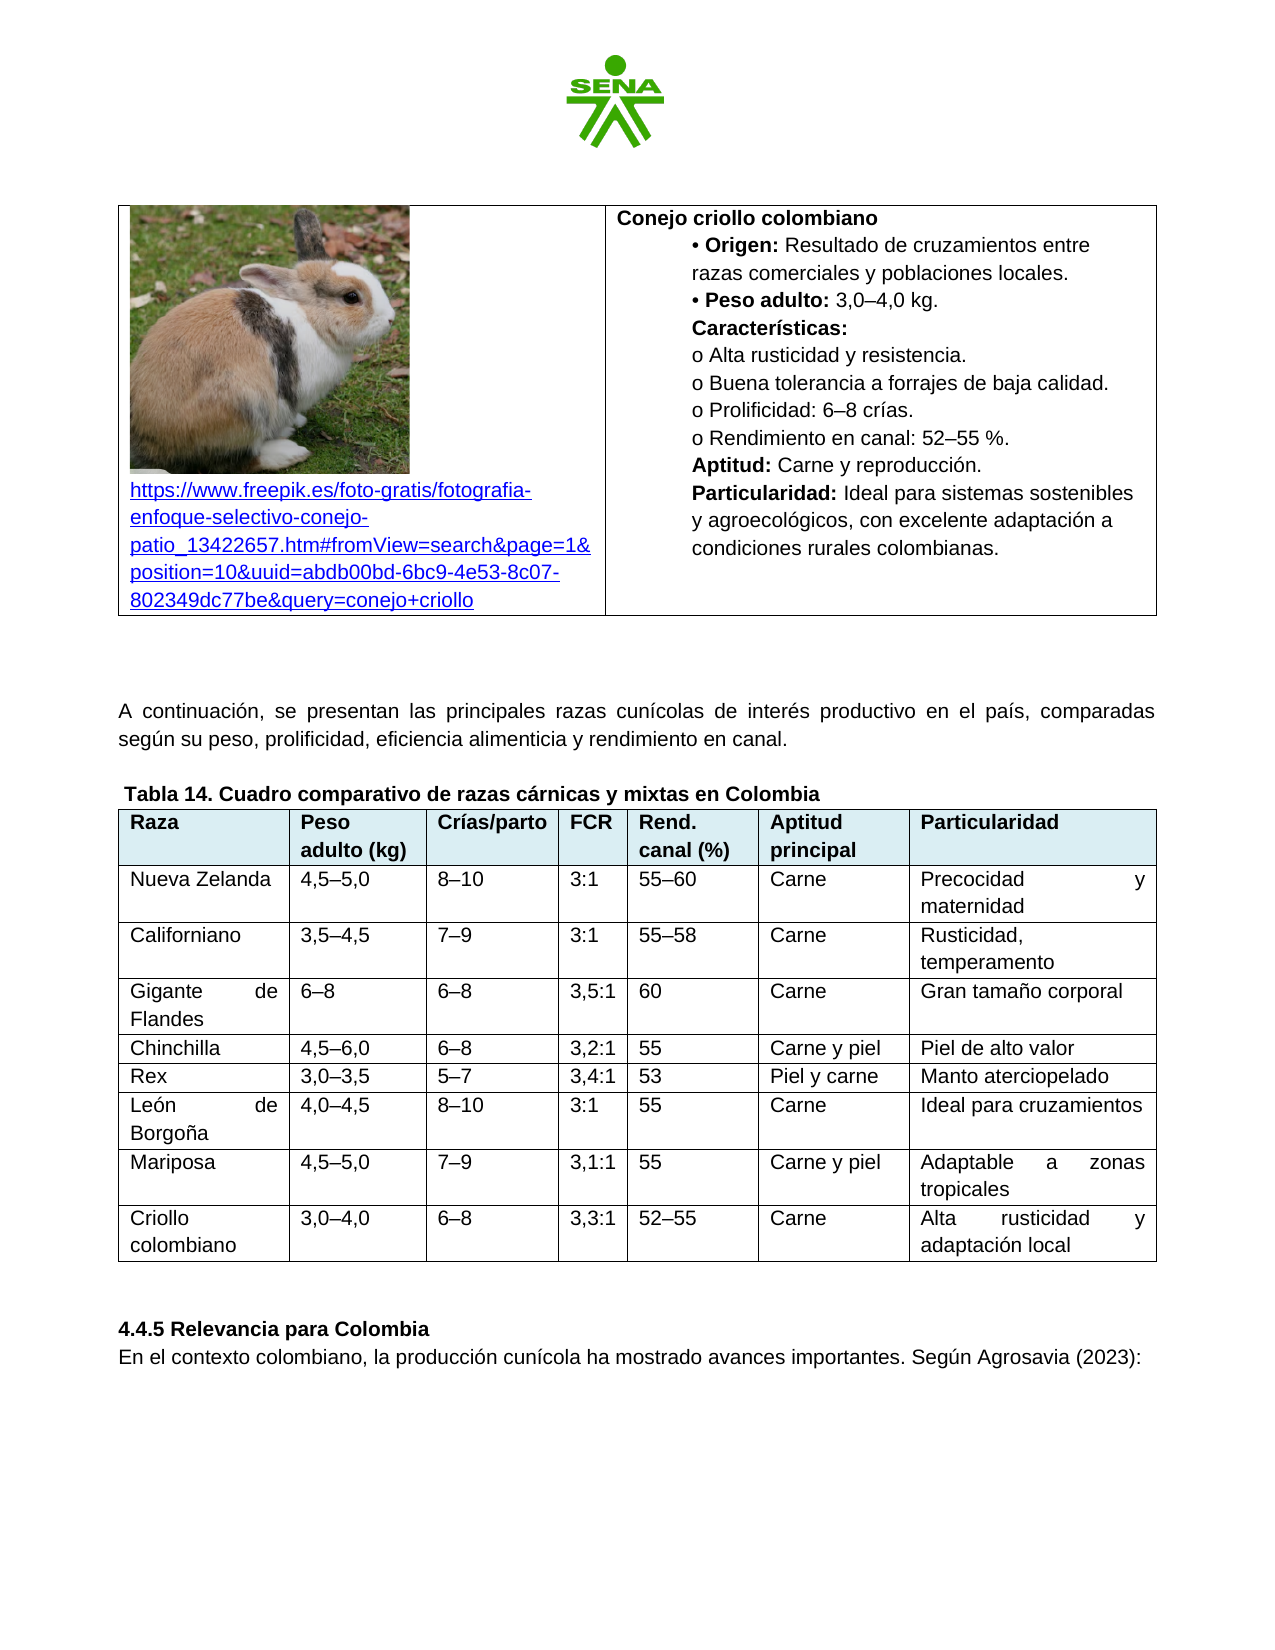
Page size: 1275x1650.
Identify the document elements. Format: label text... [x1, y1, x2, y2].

table_cell 4,5–5,0 [290, 866, 426, 922]
table_cell Carne y piel [759, 1150, 909, 1205]
picture [566, 55, 664, 148]
table_cell Californiano [119, 923, 289, 978]
table_cell Adaptable a zonas tropicales [910, 1150, 1156, 1205]
table_cell 55–58 [628, 923, 758, 978]
table_header Peso adulto (kg) [290, 810, 426, 865]
table_cell Carne [759, 979, 909, 1034]
table_cell 6–8 [290, 979, 426, 1034]
table_cell 4,0–4,5 [290, 1093, 426, 1148]
table_cell Nueva Zelanda [119, 866, 289, 922]
table_cell Rex [119, 1064, 289, 1092]
table_cell 55 [628, 1093, 758, 1148]
table_cell Carne [759, 923, 909, 978]
table_cell León de Borgoña [119, 1093, 289, 1148]
table_cell 3,4:1 [559, 1064, 627, 1092]
table_cell 3,5:1 [559, 979, 627, 1034]
table_cell 7–9 [427, 923, 558, 978]
text En el contexto colombiano, la producción cunícola ha mostrado avances importantes. Según Agrosavia (2023): [118, 1345, 1157, 1369]
table_cell Piel de alto valor [910, 1035, 1156, 1063]
table_cell 6–8 [427, 1206, 558, 1261]
table_header Particularidad [910, 810, 1156, 865]
table_cell 8–10 [427, 866, 558, 922]
table_cell Rusticidad, temperamento [910, 923, 1156, 978]
table_cell Piel y carne [759, 1064, 909, 1092]
table_cell 5–7 [427, 1064, 558, 1092]
table_cell 3,5–4,5 [290, 923, 426, 978]
table_cell 3,1:1 [559, 1150, 627, 1205]
table_cell Alta rusticidad y adaptación local [910, 1206, 1156, 1261]
table_cell 4,5–6,0 [290, 1035, 426, 1063]
table_cell 3,3:1 [559, 1206, 627, 1261]
table_cell Carne [759, 866, 909, 922]
table_cell 53 [628, 1064, 758, 1092]
table_cell 3,0–3,5 [290, 1064, 426, 1092]
table_cell Carne [759, 1206, 909, 1261]
table_header Raza [119, 810, 289, 865]
table_cell 4,5–5,0 [290, 1150, 426, 1205]
picture [129, 205, 410, 474]
table_cell 8–10 [427, 1093, 558, 1148]
table_cell 55 [628, 1150, 758, 1205]
table_cell 3:1 [559, 923, 627, 978]
table_cell Chinchilla [119, 1035, 289, 1063]
table_header FCR [559, 810, 627, 865]
table_cell 3:1 [559, 866, 627, 922]
text 4.4.5 Relevancia para Colombia [118, 1317, 1157, 1341]
text A continuación, se presentan las principales razas cunícolas de interés productivo en el país, comparadas según su peso, prolificidad, eficiencia alimenticia y rendimiento en canal. [118, 671, 1157, 750]
table_header Conejo criollo colombiano • Origen: Resultado de cruzamientos entre razas comerciales y poblaciones locales. • Peso adulto: 3,0–4,0 kg. Características: o Alta rusticidad y resistencia. o Buena tolerancia a forrajes de baja calidad. o Prolificidad: 6–8 crías. o Rendimiento en canal: 52–55 %. Aptitud: Carne y reproducción. Particularidad: Ideal para sistemas sostenibles y agroecológicos, con excelente adaptación a condiciones rurales colombianas. [606, 206, 1156, 615]
table_cell 7–9 [427, 1150, 558, 1205]
table_cell 3,0–4,0 [290, 1206, 426, 1261]
table_cell Carne y piel [759, 1035, 909, 1063]
table_cell 55 [628, 1035, 758, 1063]
table_cell Gran tamaño corporal [910, 979, 1156, 1034]
table_header Crías/parto [427, 810, 558, 865]
table_cell 6–8 [427, 979, 558, 1034]
text Tabla 14. Cuadro comparativo de razas cárnicas y mixtas en Colombia [118, 781, 1157, 805]
table_header https://www.freepik.es/foto-gratis/fotografia-enfoque-selectivo-conejo-patio_13422657.htm#fromView=search&page=1&position=10&uuid=abdb00bd-6bc9-4e53-8c07-802349dc77be&query=conejo+criollo [119, 206, 605, 615]
table_cell Criollo colombiano [119, 1206, 289, 1261]
table_cell Manto aterciopelado [910, 1064, 1156, 1092]
table_cell 3,2:1 [559, 1035, 627, 1063]
table_cell 52–55 [628, 1206, 758, 1261]
table_cell 60 [628, 979, 758, 1034]
table_header Aptitud principal [759, 810, 909, 865]
table_cell Mariposa [119, 1150, 289, 1205]
table_cell Ideal para cruzamientos [910, 1093, 1156, 1148]
table_cell 6–8 [427, 1035, 558, 1063]
table_cell Gigante de Flandes [119, 979, 289, 1034]
table_cell 55–60 [628, 866, 758, 922]
table_cell Carne [759, 1093, 909, 1148]
table_header Rend. canal (%) [628, 810, 758, 865]
table_cell Precocidad y maternidad [910, 866, 1156, 922]
table_cell 3:1 [559, 1093, 627, 1148]
